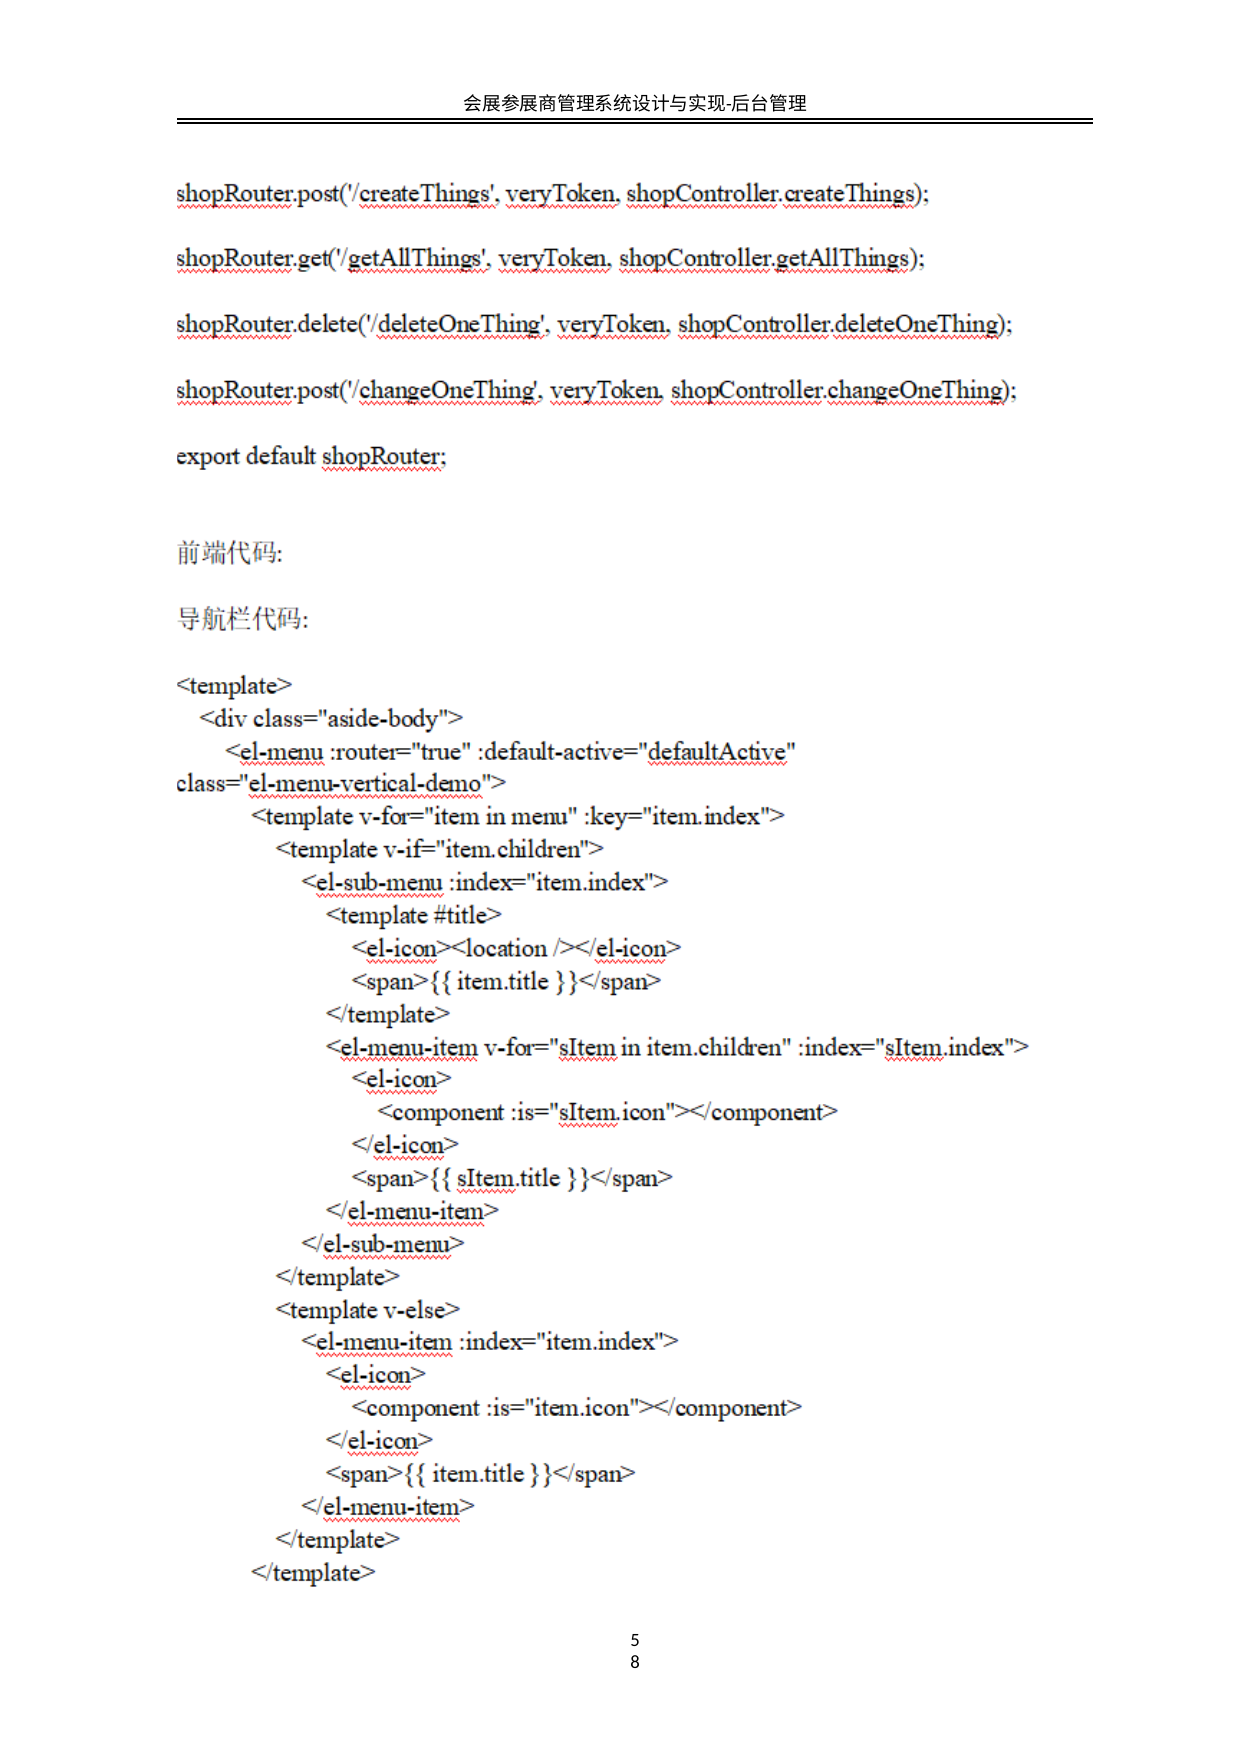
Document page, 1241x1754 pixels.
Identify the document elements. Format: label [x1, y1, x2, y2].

picture [177, 147, 1043, 1594]
